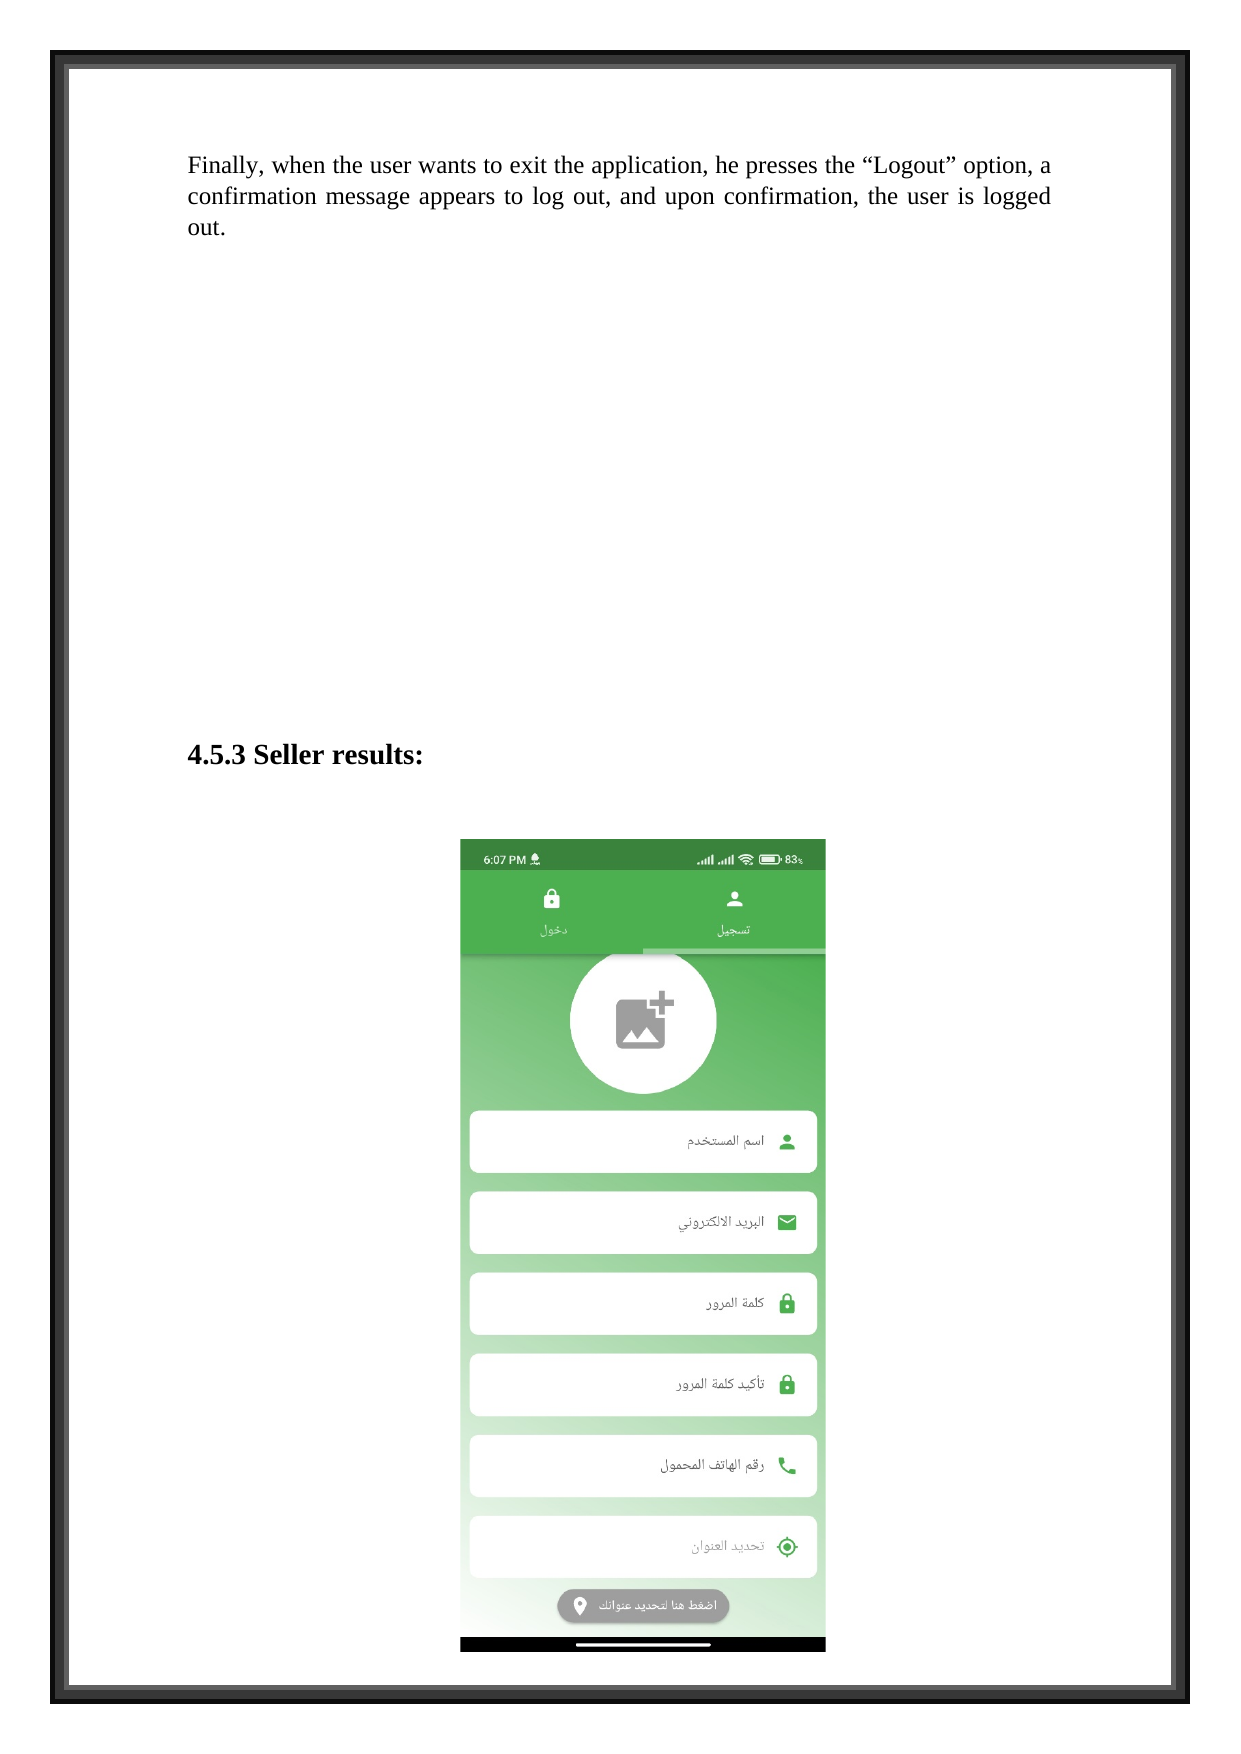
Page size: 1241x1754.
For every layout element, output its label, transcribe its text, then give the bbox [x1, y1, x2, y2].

picture [460, 839, 826, 1652]
text 4.5.3 Seller results: [187, 737, 1053, 770]
text Finally, when the user wants to exit the application, he presses the “Logout” option, a confirmation message appears to log out, and upon confirmation, the user is logged out. [187, 150, 1053, 241]
